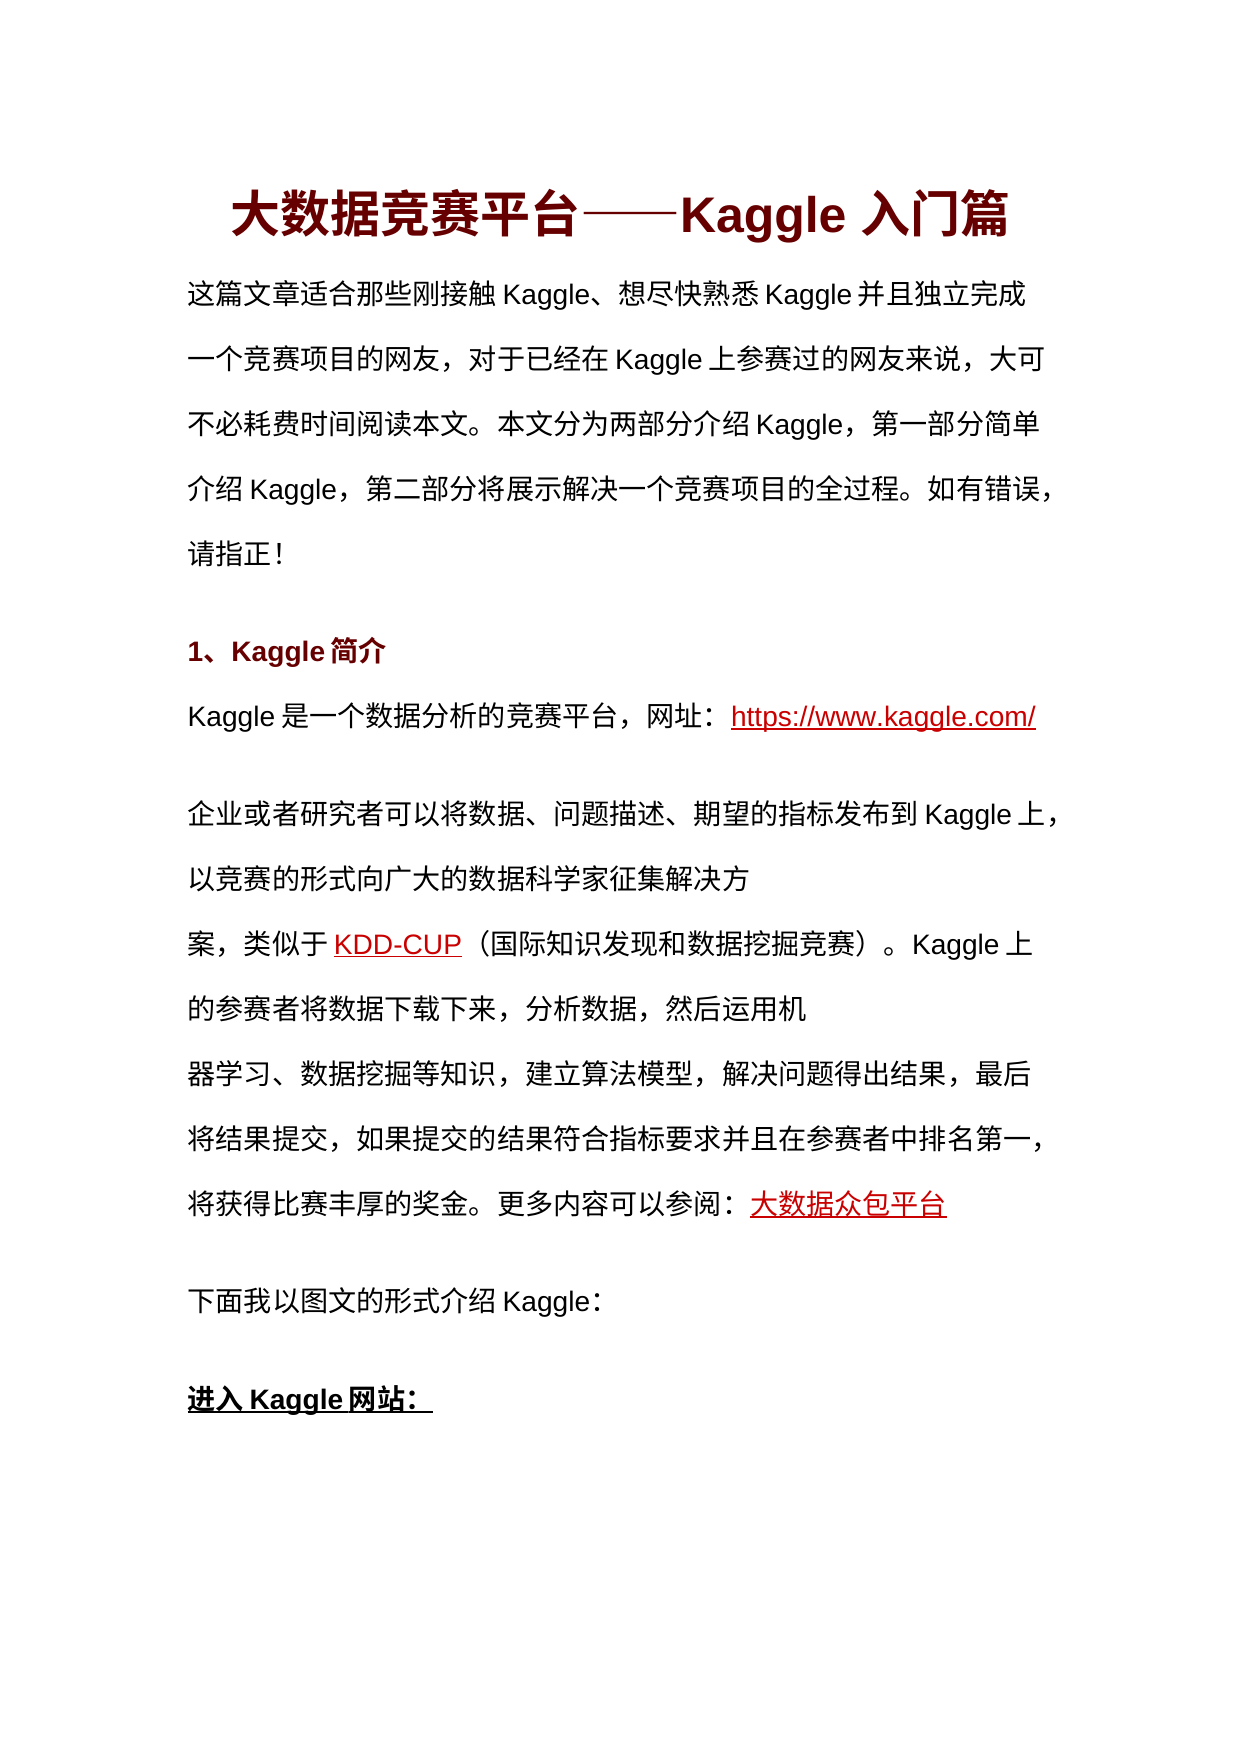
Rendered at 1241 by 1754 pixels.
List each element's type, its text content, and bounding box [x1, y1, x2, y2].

text Kaggle是一个数据分析的竞赛平台，网址：https://www.kaggle.com/ [187, 682, 1053, 747]
text 器学习、数据挖掘等知识，建立算法模型，解决问题得出结果，最后将结果提交，如果提交的结果符合指标要求并且在参赛者中排名第一，将获得比赛丰厚的奖金。更多内容可以参阅：大数据众包平台 [187, 1039, 1053, 1234]
text 企业或者研究者可以将数据、问题描述、期望的指标发布到Kaggle上，以竞赛的形式向广大的数据科学家征集解决方 [187, 779, 1053, 909]
text 1、Kaggle简介 [187, 617, 1053, 682]
text 下面我以图文的形式介绍Kaggle： [187, 1267, 1053, 1332]
text 进入Kaggle网站： [187, 1364, 1053, 1429]
text 这篇文章适合那些刚接触Kaggle、想尽快熟悉Kaggle并且独立完成一个竞赛项目的网友，对于已经在Kaggle上参赛过的网友来说，大可不必耗费时间阅读本文。本文分为两部分介绍Kaggle，第一部分简单介绍Kaggle，第二部分将展示解决一个竞赛项目的全过程。如有错误，请指正！ [187, 259, 1053, 584]
text 案，类似于KDD-CUP（国际知识发现和数据挖掘竞赛）。Kaggle上的参赛者将数据下载下来，分析数据，然后运用机 [187, 909, 1053, 1039]
text 大数据竞赛平台——Kaggle 入门篇 [187, 162, 1053, 259]
